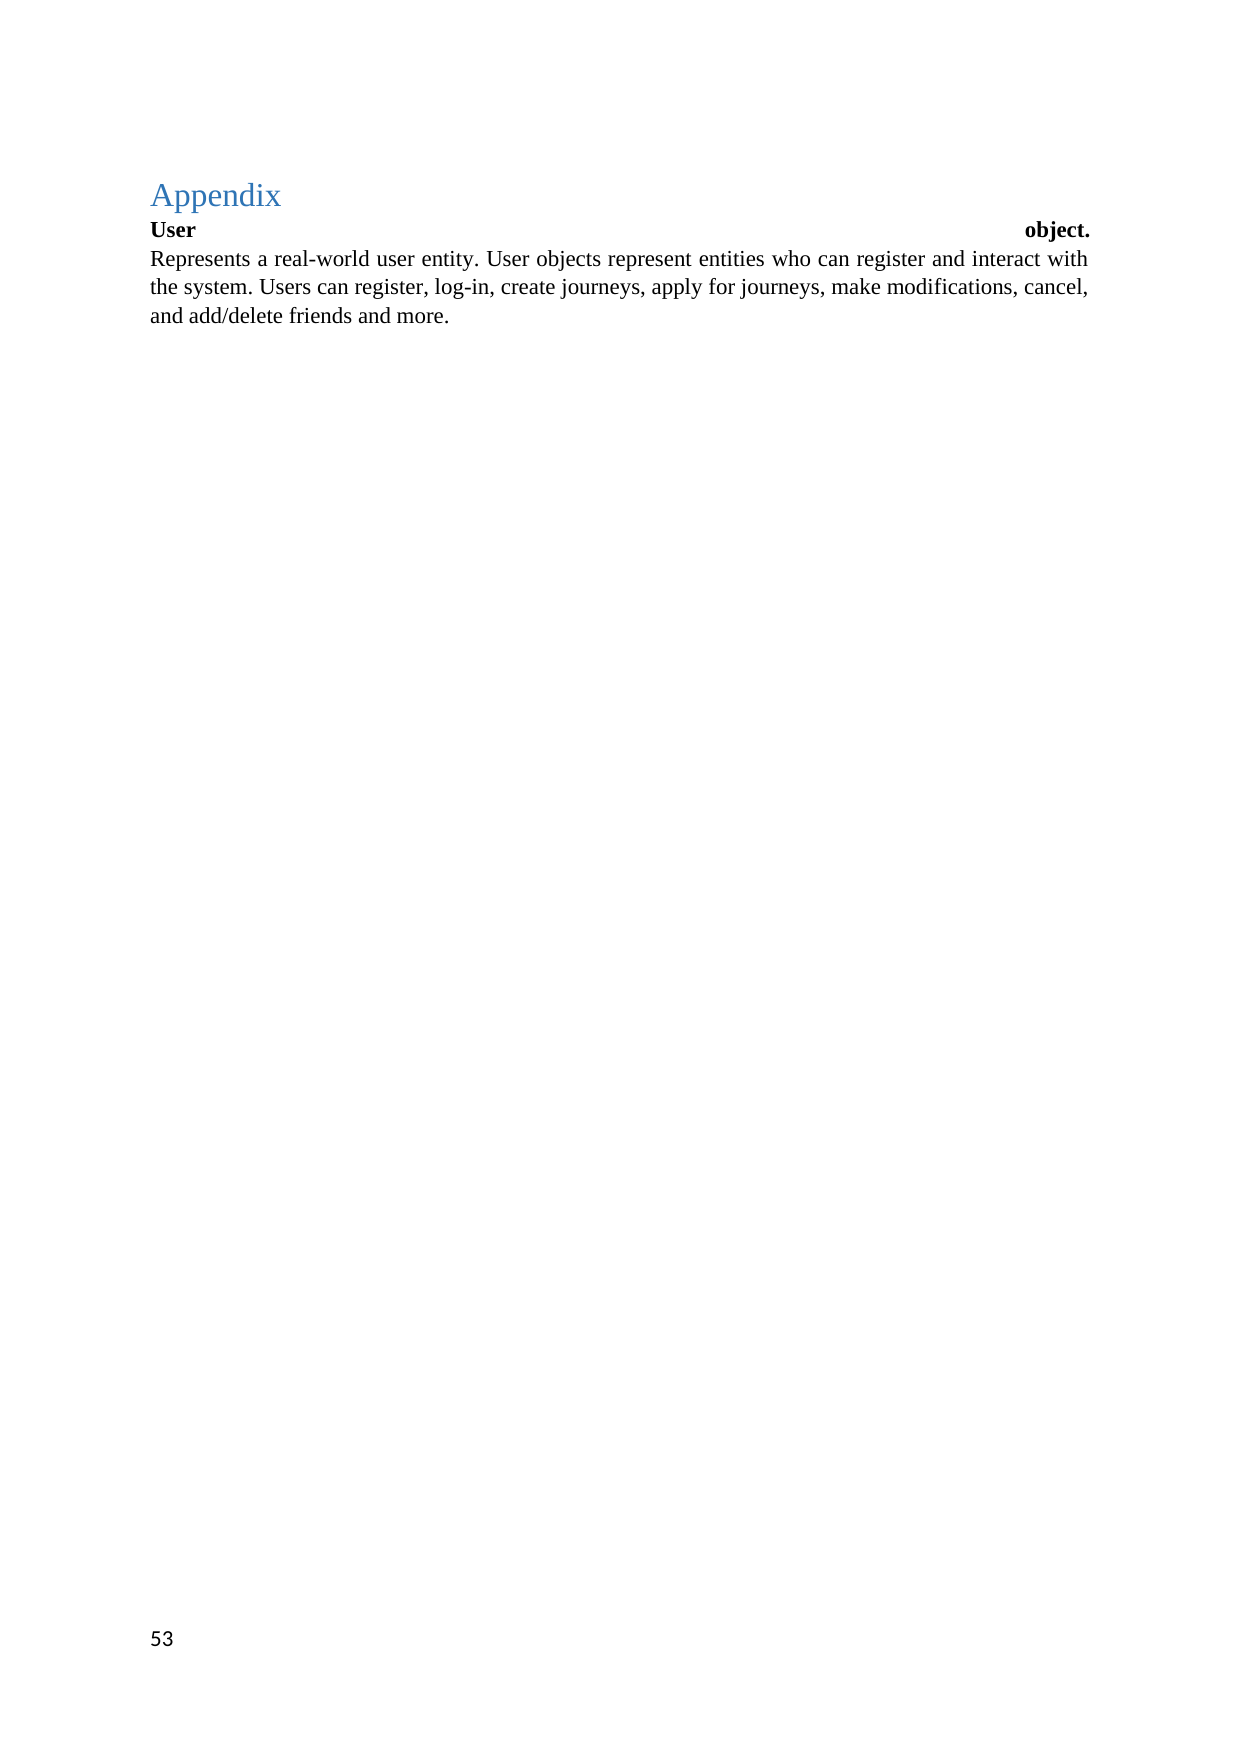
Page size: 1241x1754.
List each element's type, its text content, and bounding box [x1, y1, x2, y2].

subtitle Appendix [150, 175, 1090, 213]
text User object. Represents a real-world user entity. User objects represent entities who can register and interact with the system. Users can register, log-in, create journeys, apply for journeys, make modifications, cancel, and add/delete friends and more. [150, 216, 1090, 328]
